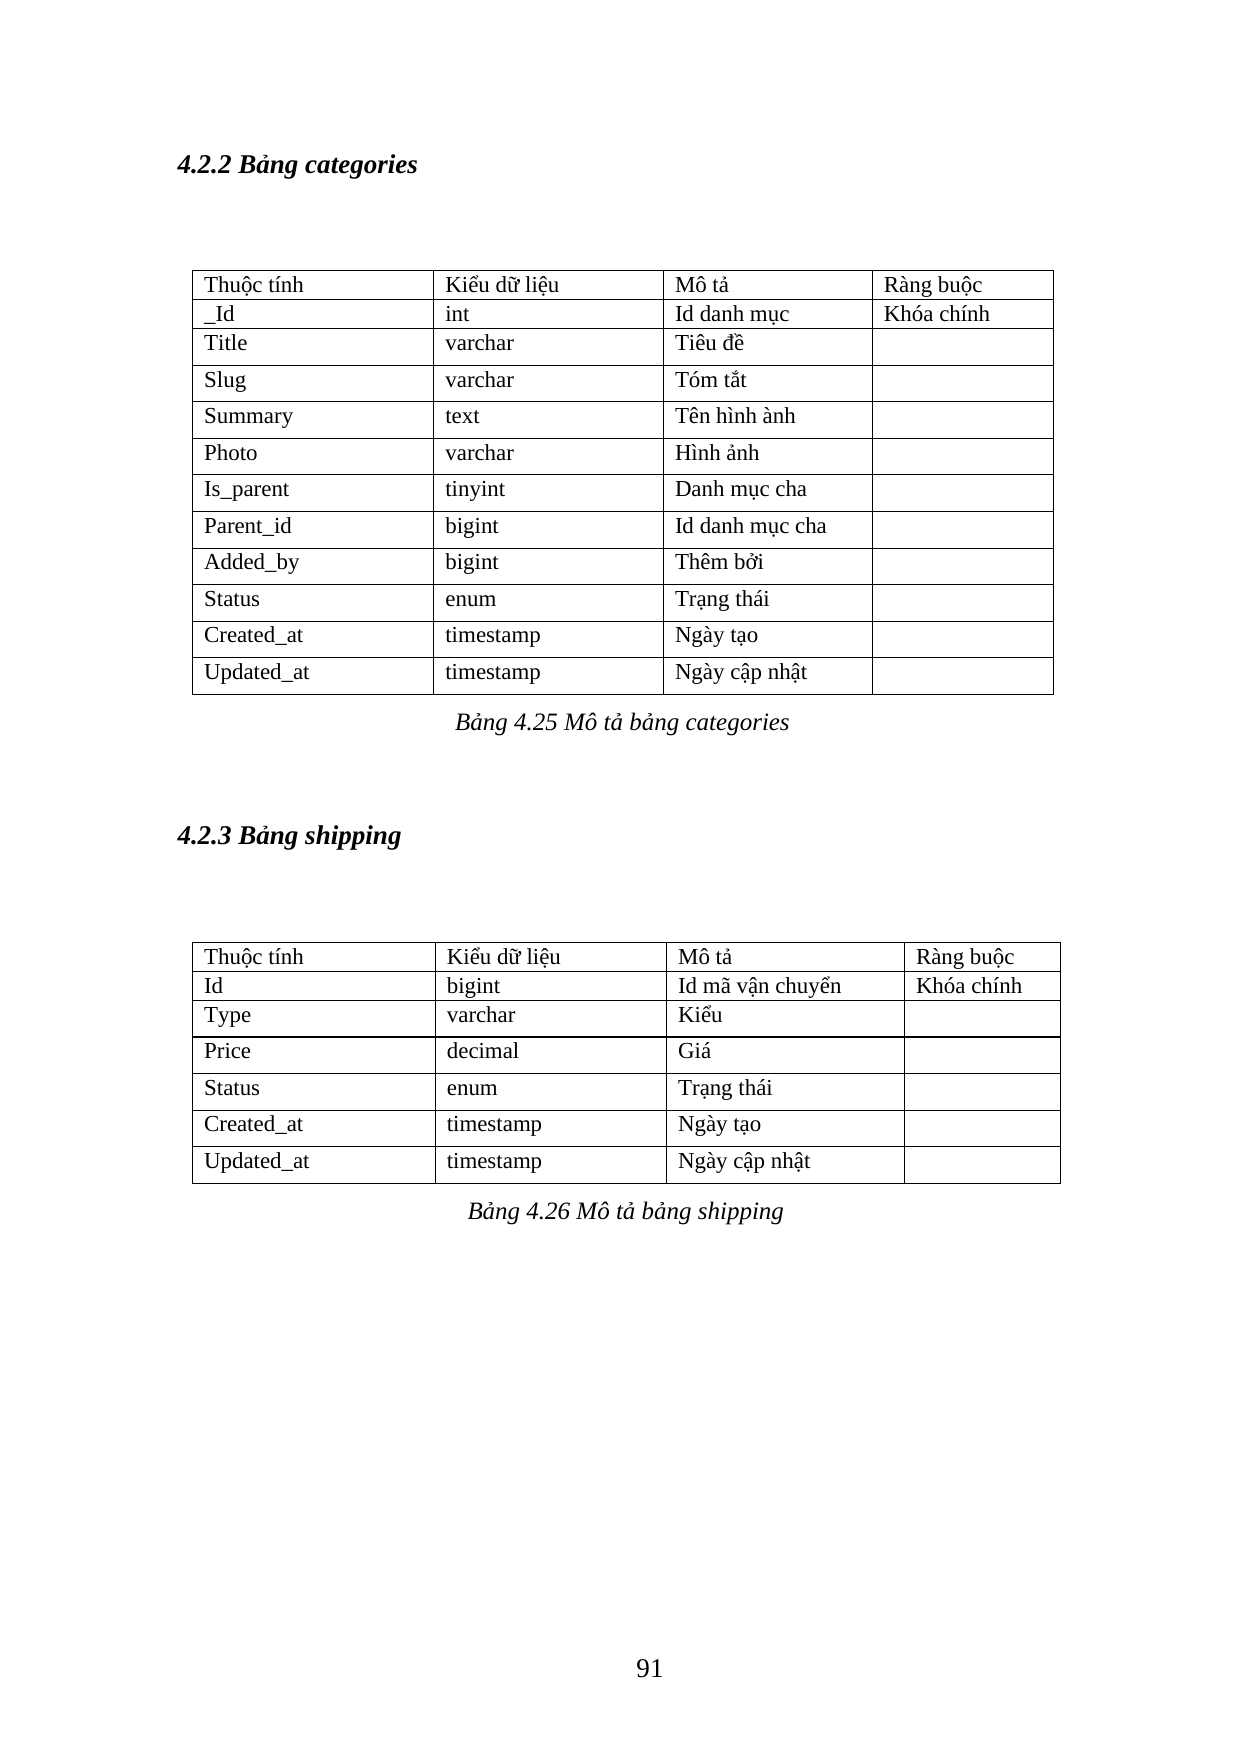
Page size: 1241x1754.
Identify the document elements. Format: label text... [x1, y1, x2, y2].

subtitle Bảng categories [177, 148, 1122, 179]
subtitle Bảng shipping [177, 819, 1122, 851]
